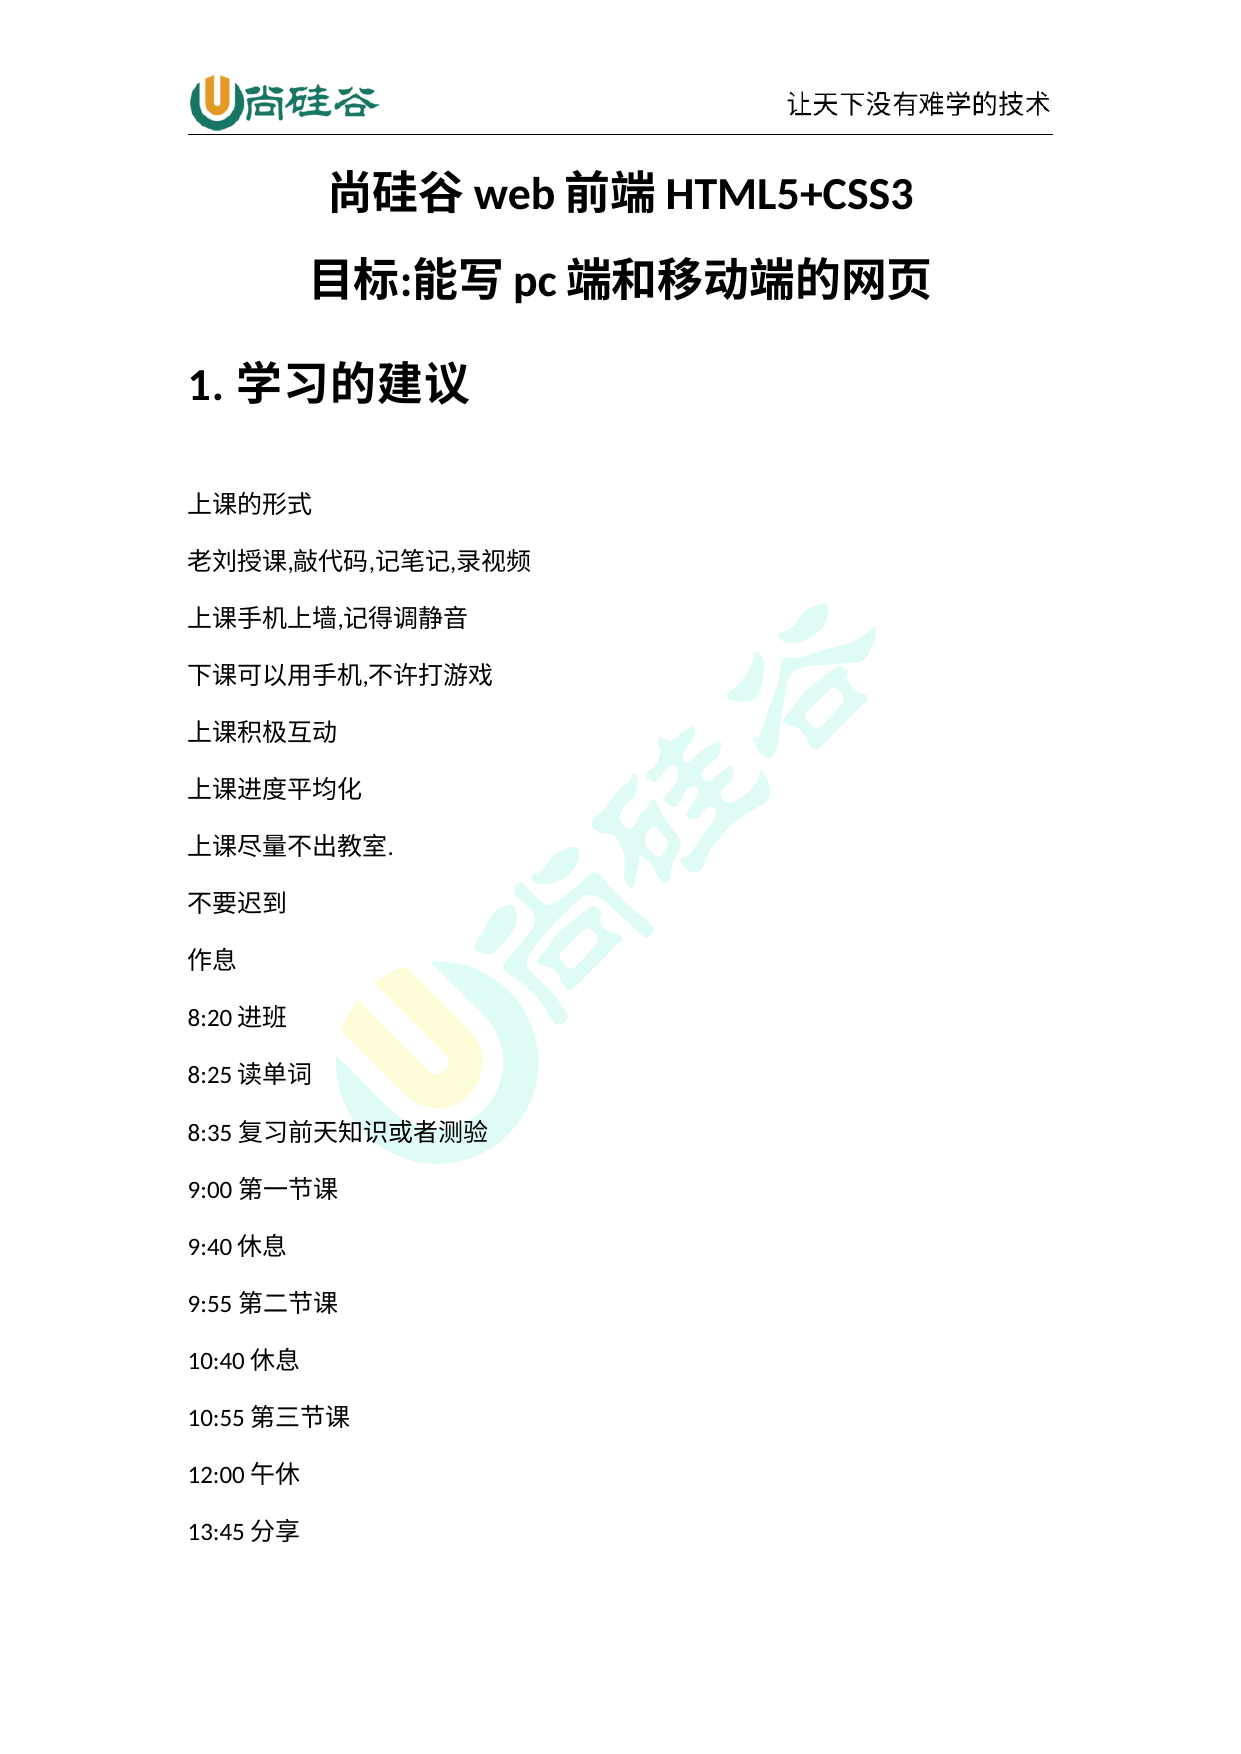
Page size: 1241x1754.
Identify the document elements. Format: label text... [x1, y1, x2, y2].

text 下课可以用手机,不许打游戏 [187, 655, 1053, 692]
text 12:00 午休 [187, 1454, 1053, 1491]
text 10:40 休息 [187, 1340, 1053, 1377]
text 上课进度平均化 [187, 769, 1053, 806]
text 不要迟到 [187, 884, 1053, 920]
subtitle 学习的建议 [187, 347, 1053, 413]
text 8:20进班 [187, 998, 1053, 1034]
picture [187, 73, 1053, 132]
text 老刘授课,敲代码,记笔记,录视频 [187, 541, 1053, 577]
text 9:00 第一节课 [187, 1169, 1053, 1205]
text 9:40休息 [187, 1226, 1053, 1262]
text 8:35 复习前天知识或者测验 [187, 1112, 1053, 1148]
text 9:55 第二节课 [187, 1283, 1053, 1319]
text 作息 [187, 941, 1053, 977]
text 上课尽量不出教室. [187, 827, 1053, 863]
text 上课手机上墙,记得调静音 [187, 598, 1053, 634]
text 8:25读单词 [187, 1055, 1053, 1091]
text 上课的形式 [187, 484, 1053, 520]
text 尚硅谷web前端HTML5+CSS3 [187, 156, 1053, 222]
text 目标:能写pc端和移动端的网页 [187, 243, 1053, 310]
text 10:55 第三节课 [187, 1397, 1053, 1434]
text 上课积极互动 [187, 712, 1053, 749]
text 13:45 分享 [187, 1512, 1053, 1548]
